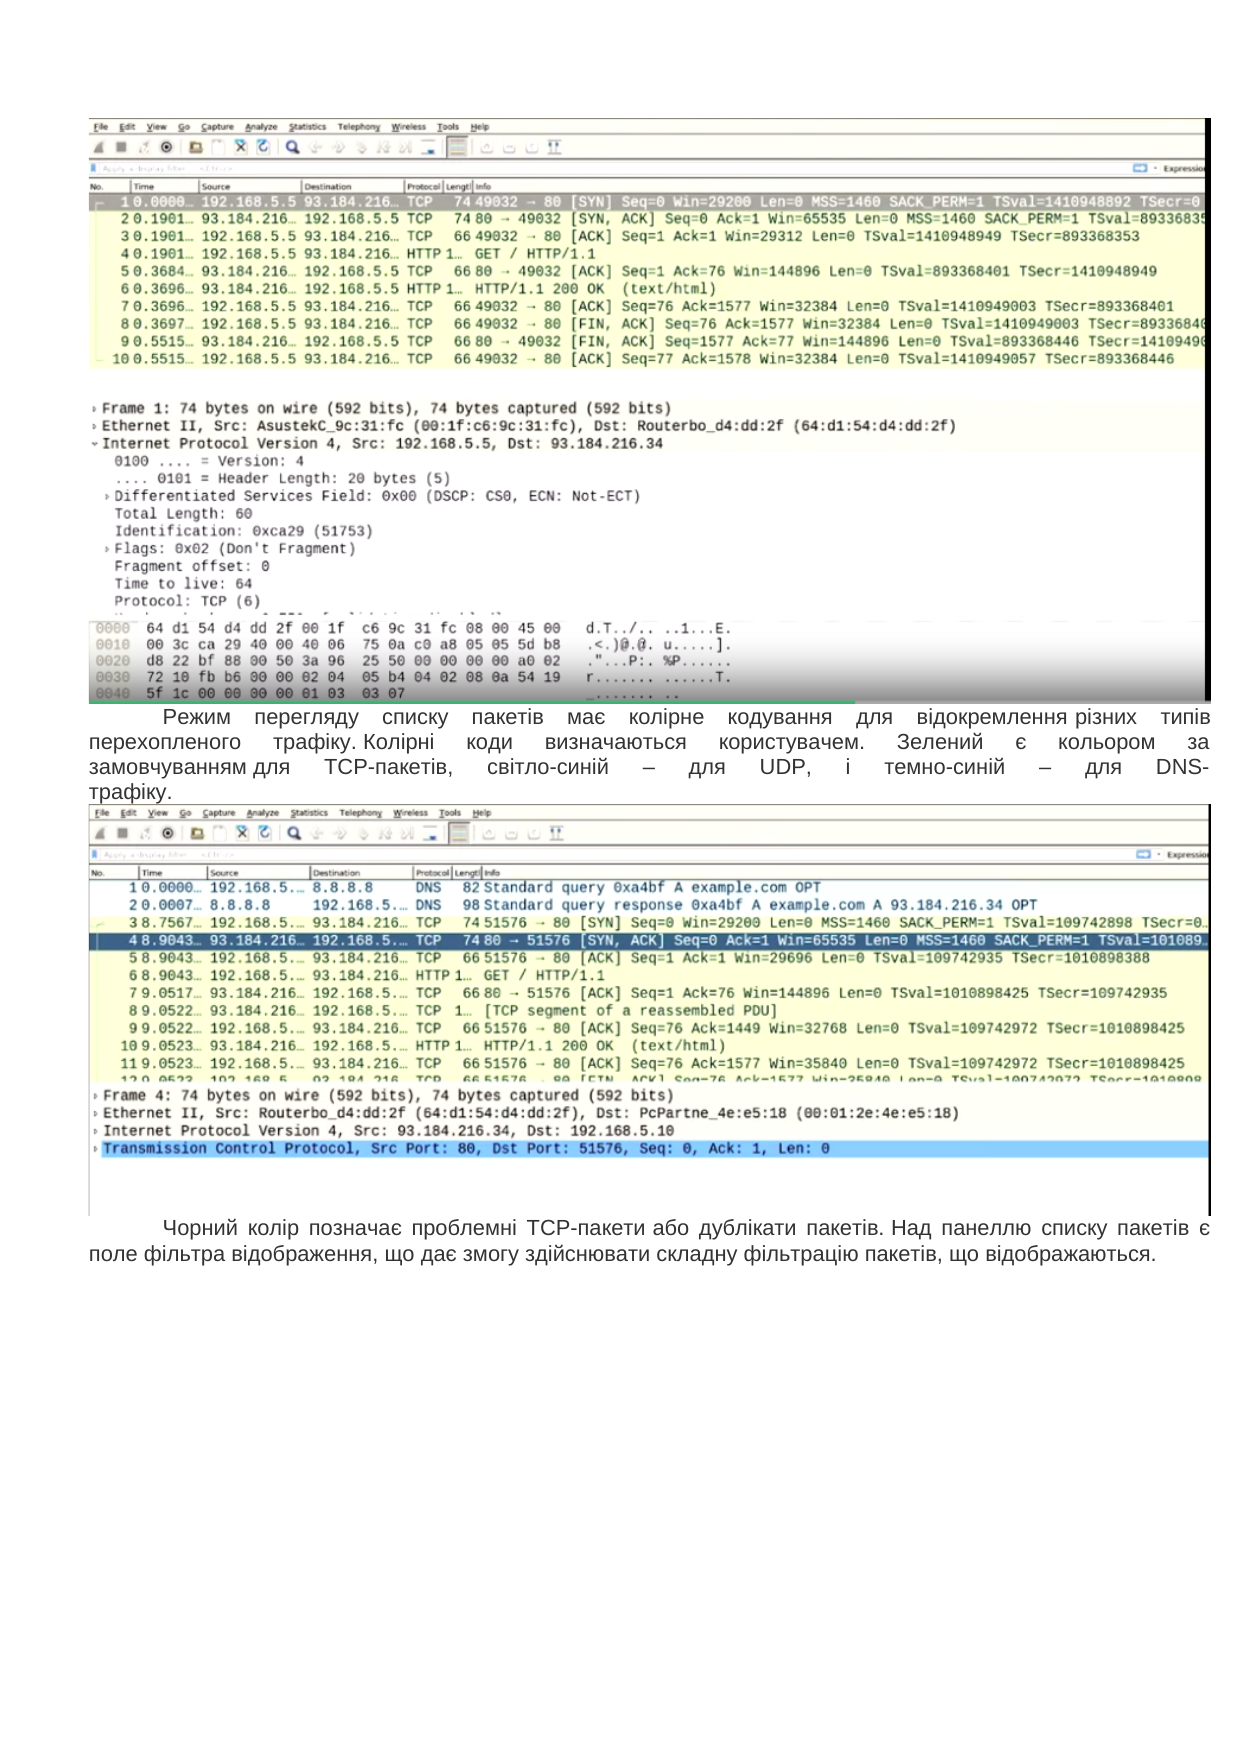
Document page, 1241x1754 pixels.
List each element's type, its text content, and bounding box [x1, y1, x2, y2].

picture [88, 804, 1211, 1216]
text Чорний колір позначає проблемні TCP-пакети або дублікати пакетів. Над панеллю списку пакетів є поле фільтра відображення, що дає змогу здійснювати складну фільтрацію пакетів, що відображаються. [89, 1216, 1211, 1266]
text Режим перегляду списку пакетів має колірне кодування для відокремлення різних типів перехопленого трафіку. Колірні коди визначаються користувачем. Зелений є кольором за замовчуванням для TCP-пакетів, світло-синій ‒ для UDP, і темно-синій ‒ для DNS-трафіку. [89, 704, 1211, 804]
picture [88, 118, 1211, 704]
